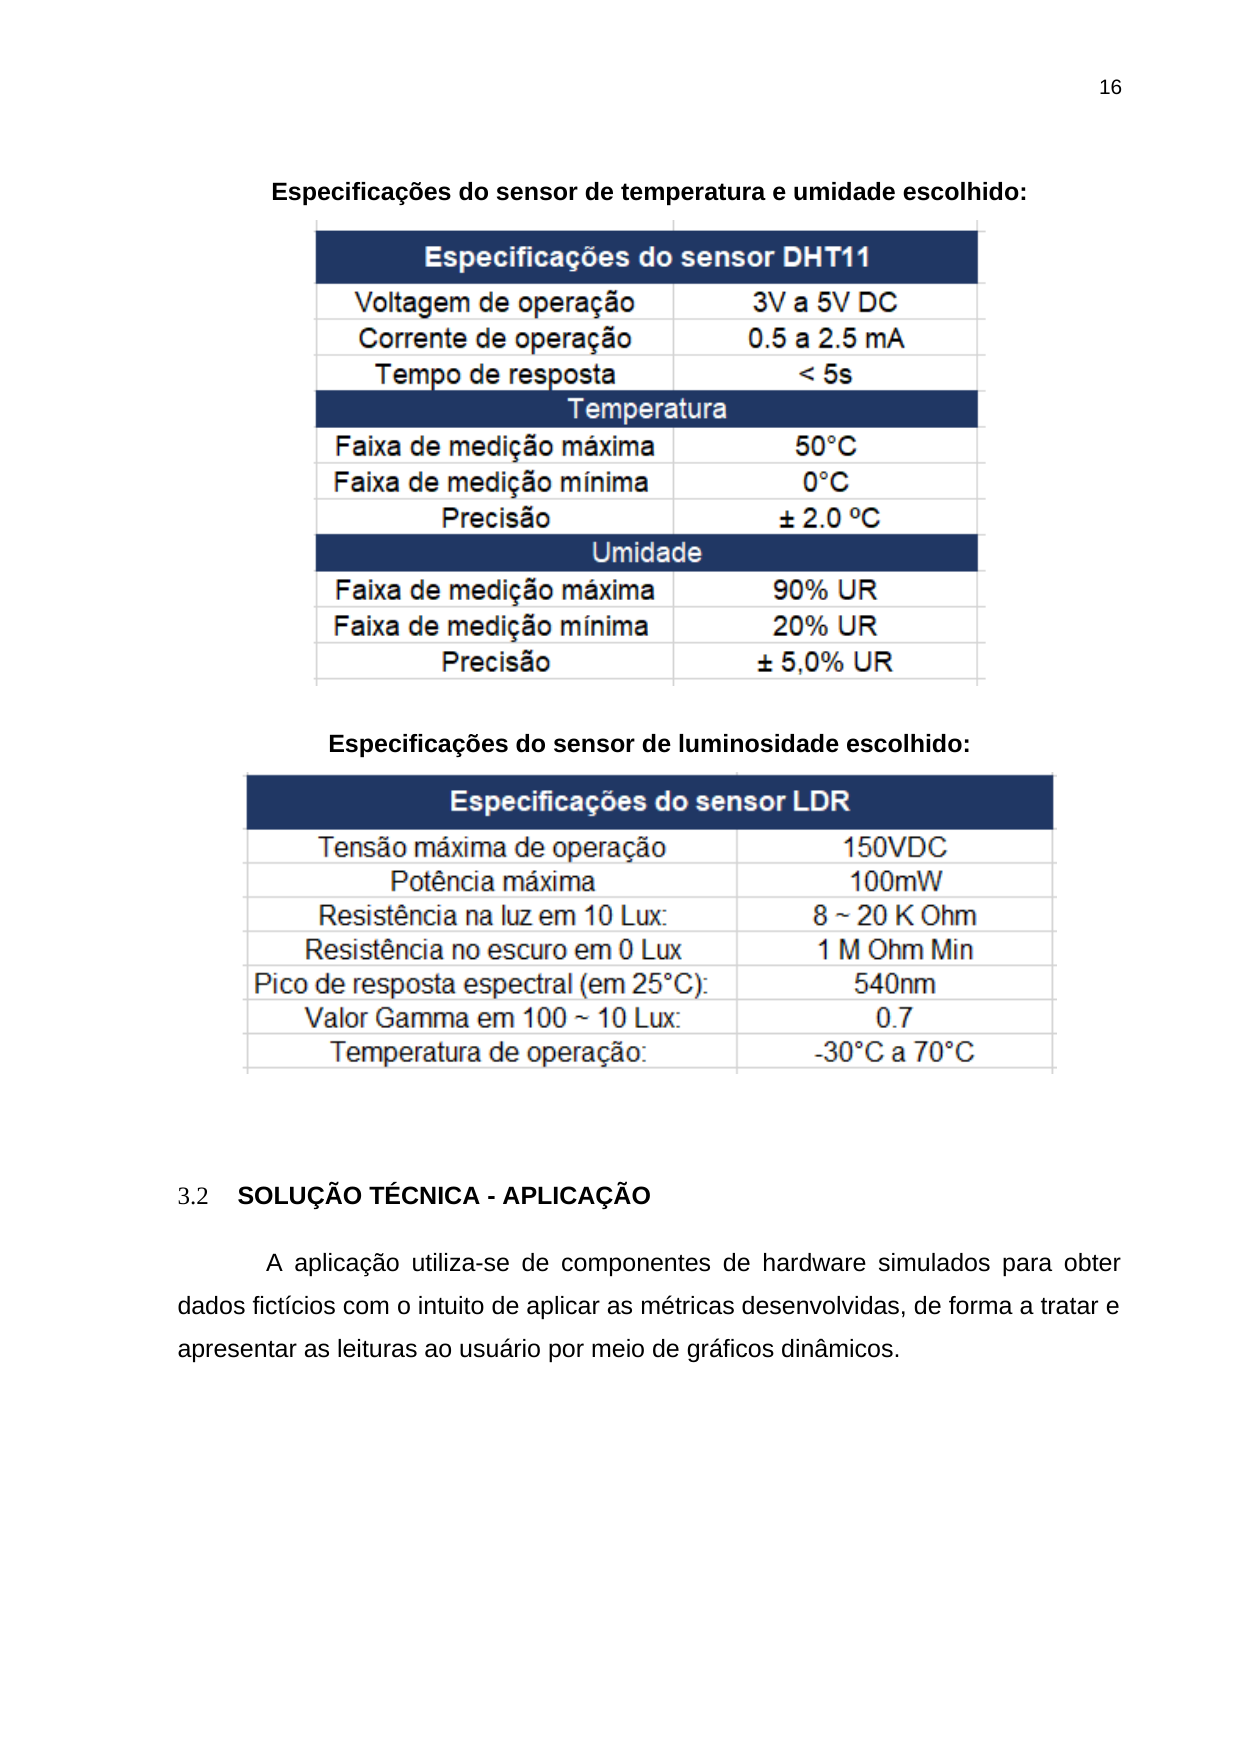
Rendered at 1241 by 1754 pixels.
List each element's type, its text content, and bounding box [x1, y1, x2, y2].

picture [313, 220, 986, 686]
text Especificações do sensor de temperatura e umidade escolhido: [177, 177, 1122, 206]
text A aplicação utiliza-se de componentes de hardware simulados para obter dados fictícios com o intuito de aplicar as métricas desenvolvidas, de forma a tratar e apresentar as leituras ao usuário por meio de gráficos dinâmicos. [177, 1248, 1122, 1363]
text Especificações do sensor de luminosidade escolhido: [177, 729, 1122, 758]
picture [242, 772, 1057, 1074]
subtitle Solução Técnica - Aplicação [177, 1181, 1122, 1210]
